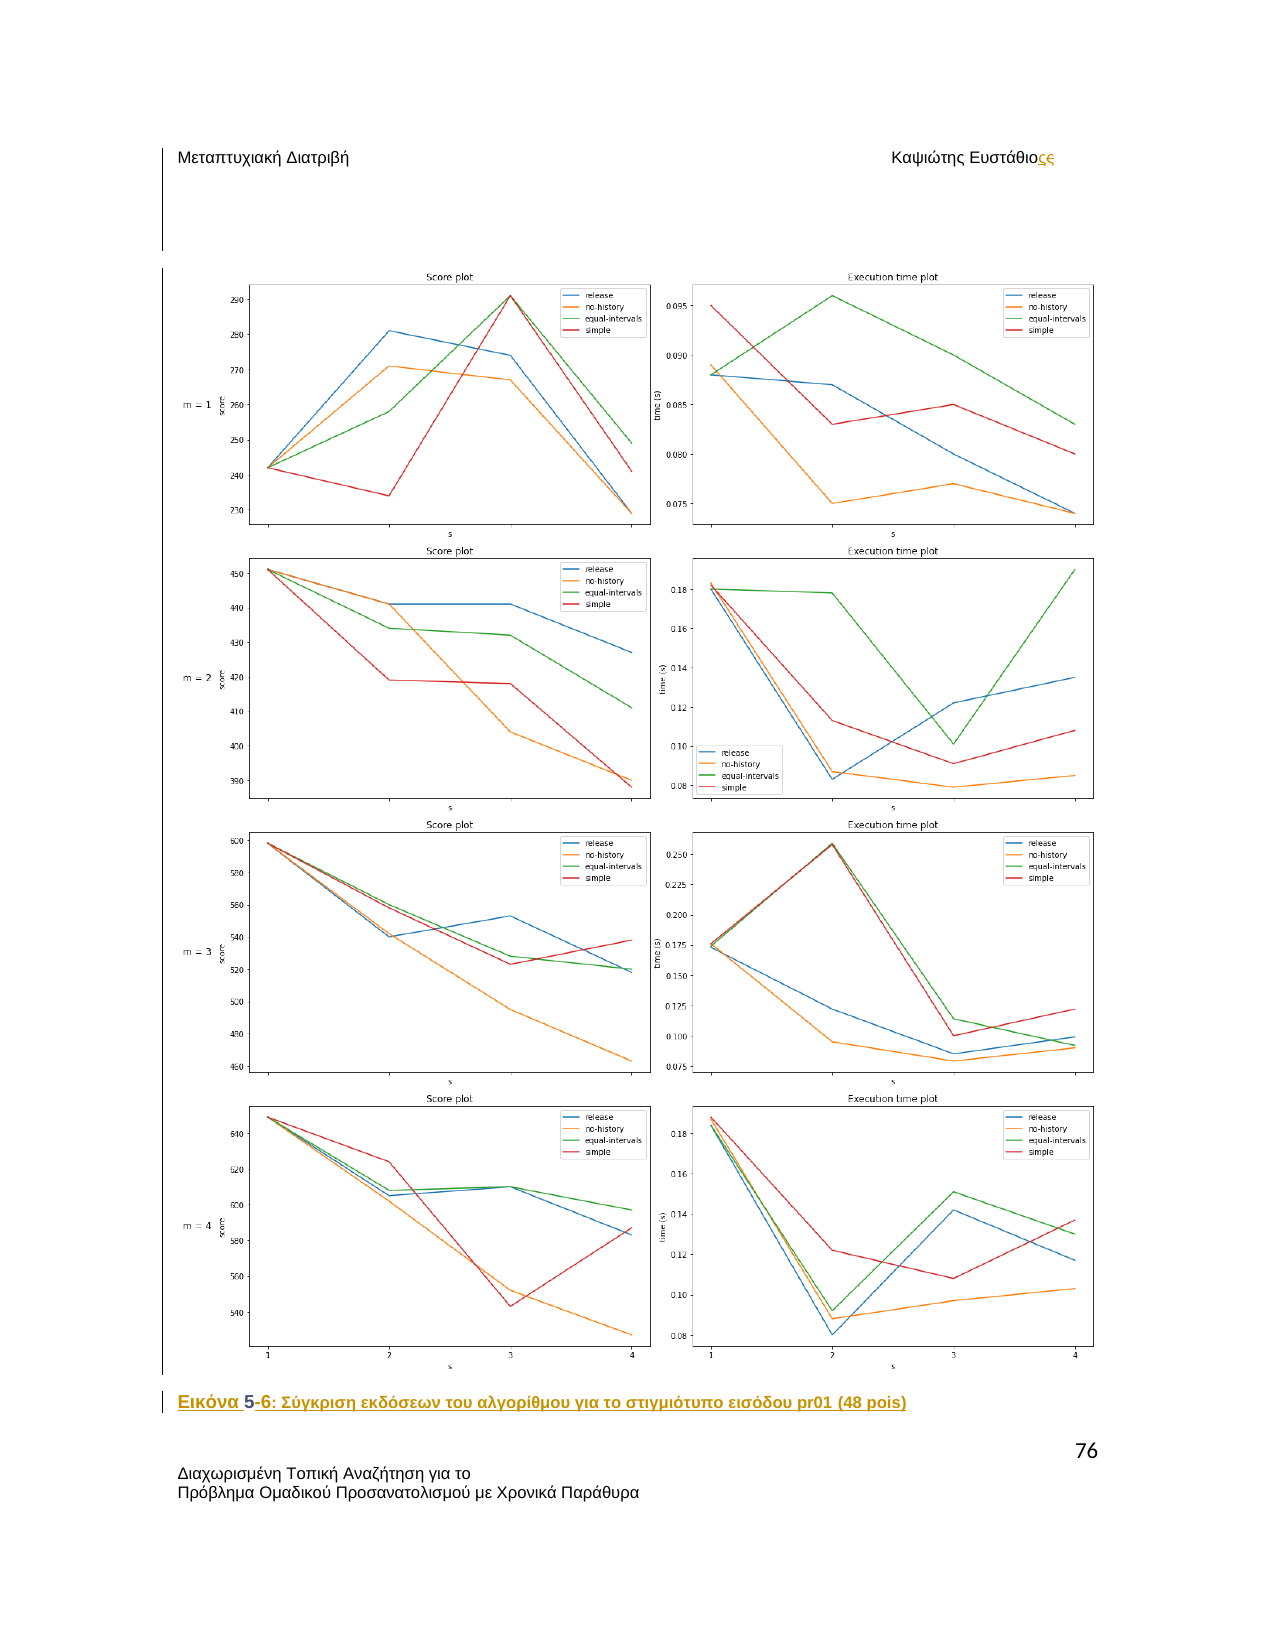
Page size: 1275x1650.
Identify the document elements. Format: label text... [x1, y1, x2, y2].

text 5 [177, 1391, 1098, 1413]
picture [177, 267, 1098, 1375]
